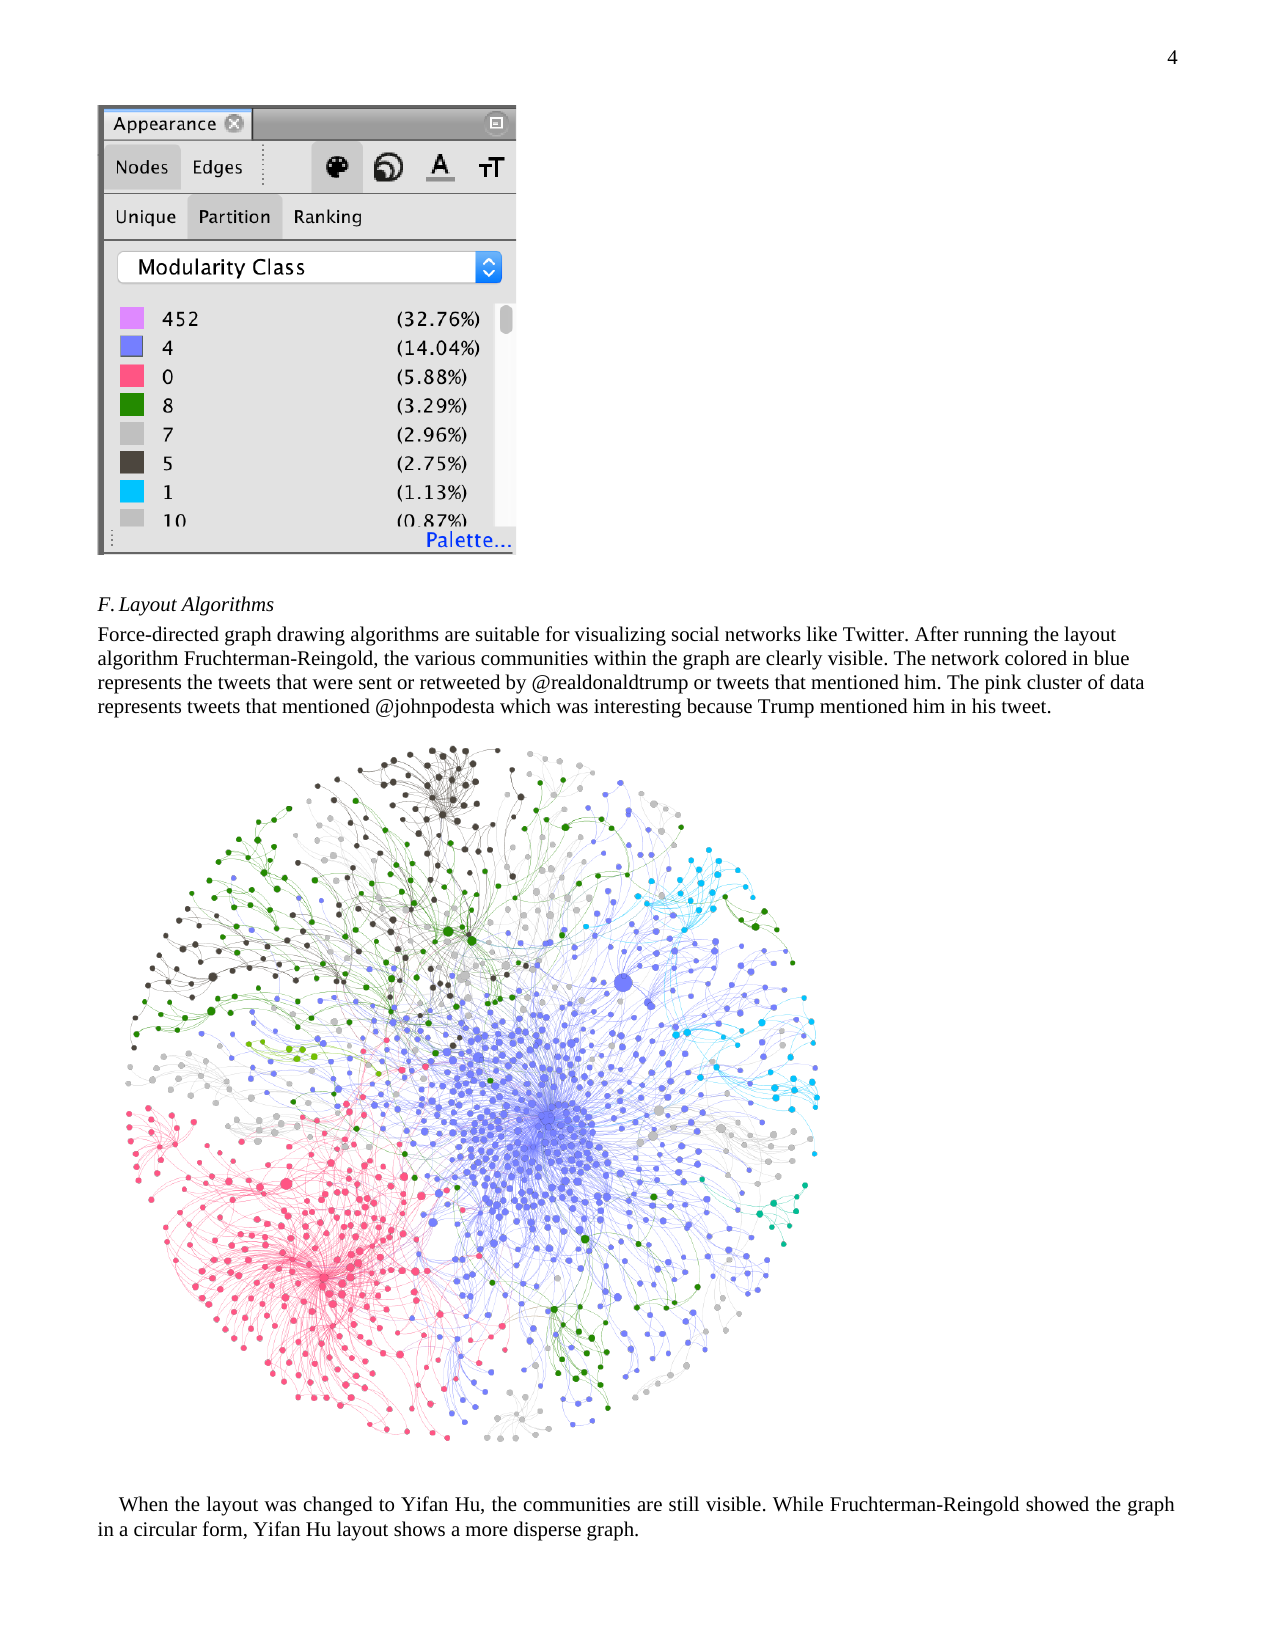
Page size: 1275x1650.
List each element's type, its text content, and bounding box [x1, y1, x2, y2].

text Force-directed graph drawing algorithms are suitable for visualizing social networks like Twitter. After running the layout algorithm Fruchterman-Reingold, the various communities within the graph are clearly visible. The network colored in blue represents the tweets that were sent or retweeted by @realdonaldtrump or tweets that mentioned him. The pink cluster of data represents tweets that mentioned @johnpodesta which was interesting because Trump mentioned him in his tweet. [97, 622, 1177, 718]
subtitle Layout Algorithms [97, 592, 1177, 616]
text When the layout was changed to Yifan Hu, the communities are still visible. While Fruchterman-Reingold showed the graph in a circular form, Yifan Hu layout shows a more disperse graph. [97, 1492, 1177, 1541]
picture [97, 718, 848, 1469]
picture [97, 105, 517, 555]
